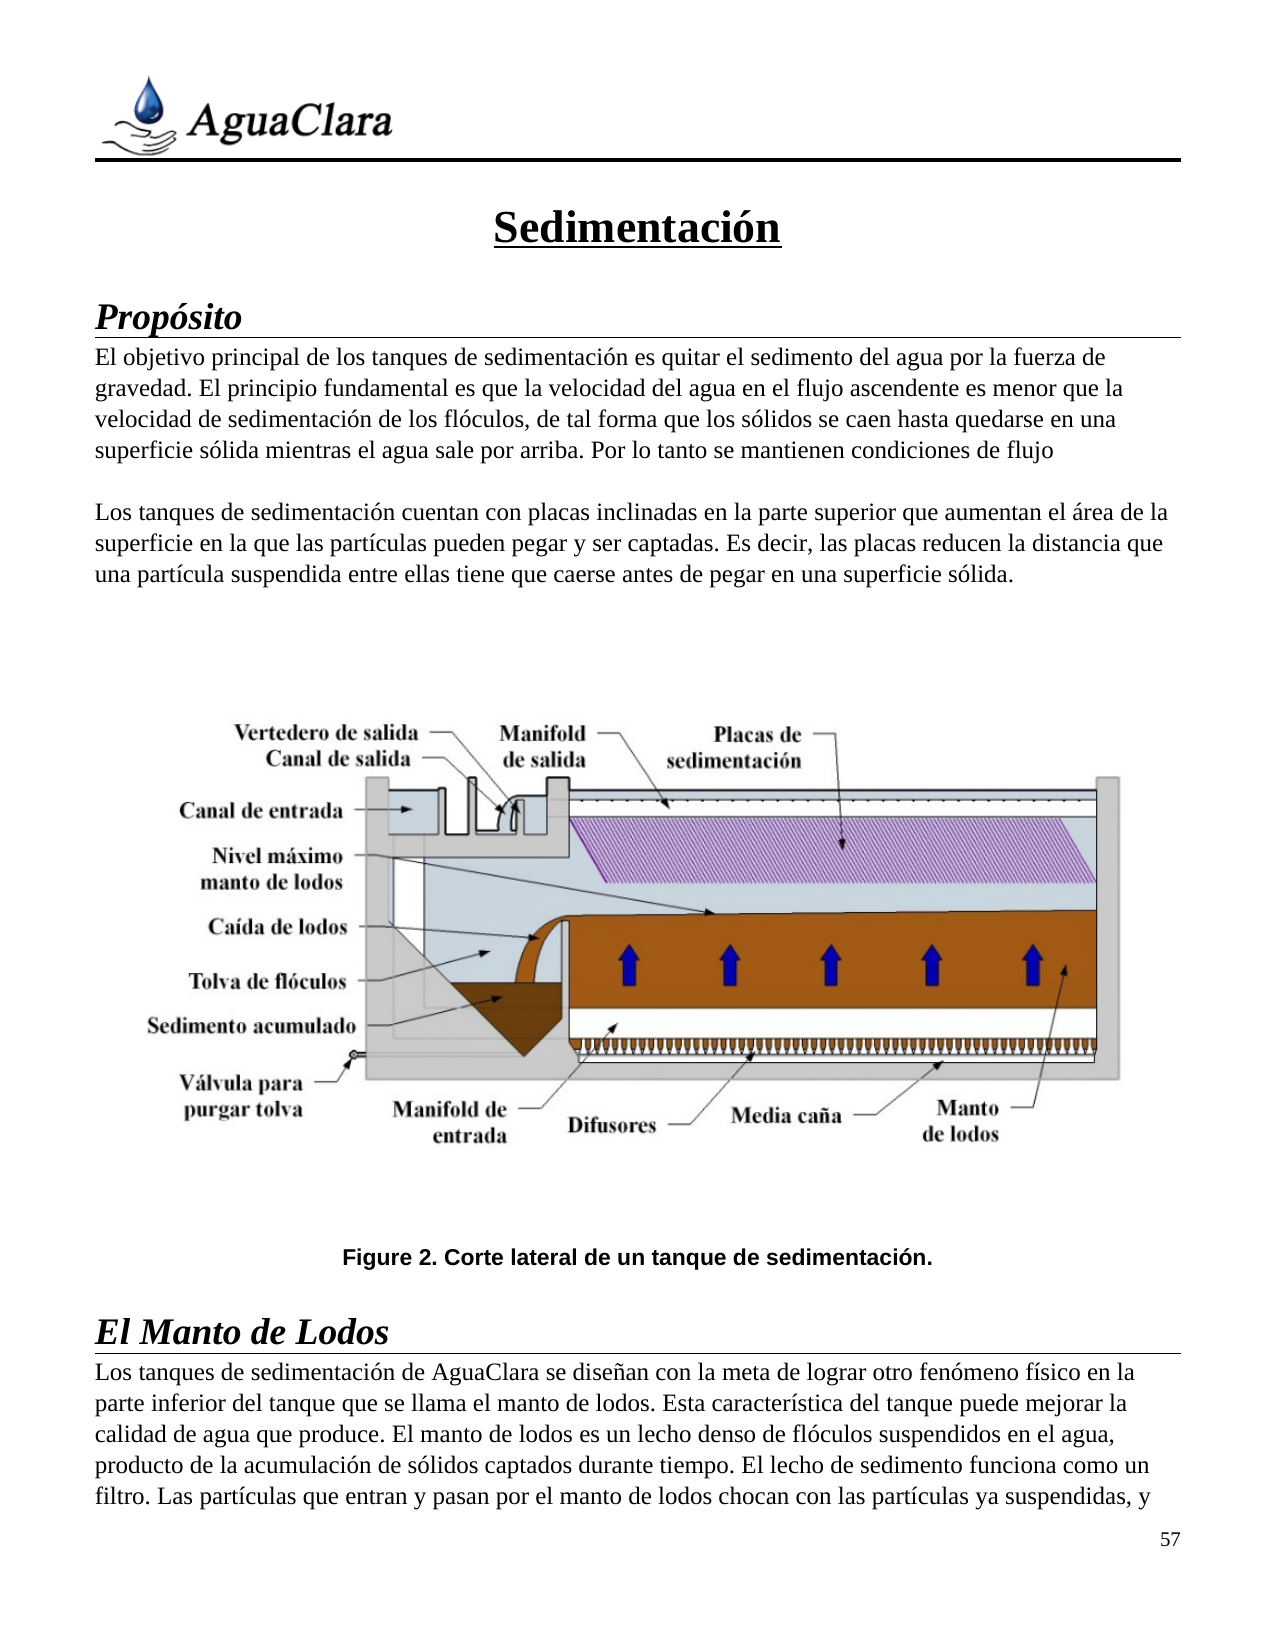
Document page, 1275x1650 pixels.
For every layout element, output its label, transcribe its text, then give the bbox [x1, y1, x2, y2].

subtitle Propósito [94, 294, 1181, 338]
text El objetivo principal de los tanques de sedimentación es quitar el sedimento del agua por la fuerza de gravedad. El principio fundamental es que la velocidad del agua en el flujo ascendente es menor que la velocidad de sedimentación de los flóculos, de tal forma que los sólidos se caen hasta quedarse en una superficie sólida mientras el agua sale por arriba. Por lo tanto se mantienen condiciones de flujo [94, 342, 1181, 464]
picture [130, 702, 1145, 1161]
picture [94, 75, 412, 158]
text Figure 2. Corte lateral de un tanque de sedimentación. [94, 1243, 1181, 1270]
subtitle El Manto de Lodos [94, 1309, 1181, 1354]
text Los tanques de sedimentación cuentan con placas inclinadas en la parte superior que aumentan el área de la superficie en la que las partículas pueden pegar y ser captadas. Es decir, las placas reducen la distancia que una partícula suspendida entre ellas tiene que caerse antes de pegar en una superficie sólida. [94, 497, 1181, 588]
subtitle Sedimentación [94, 200, 1181, 253]
